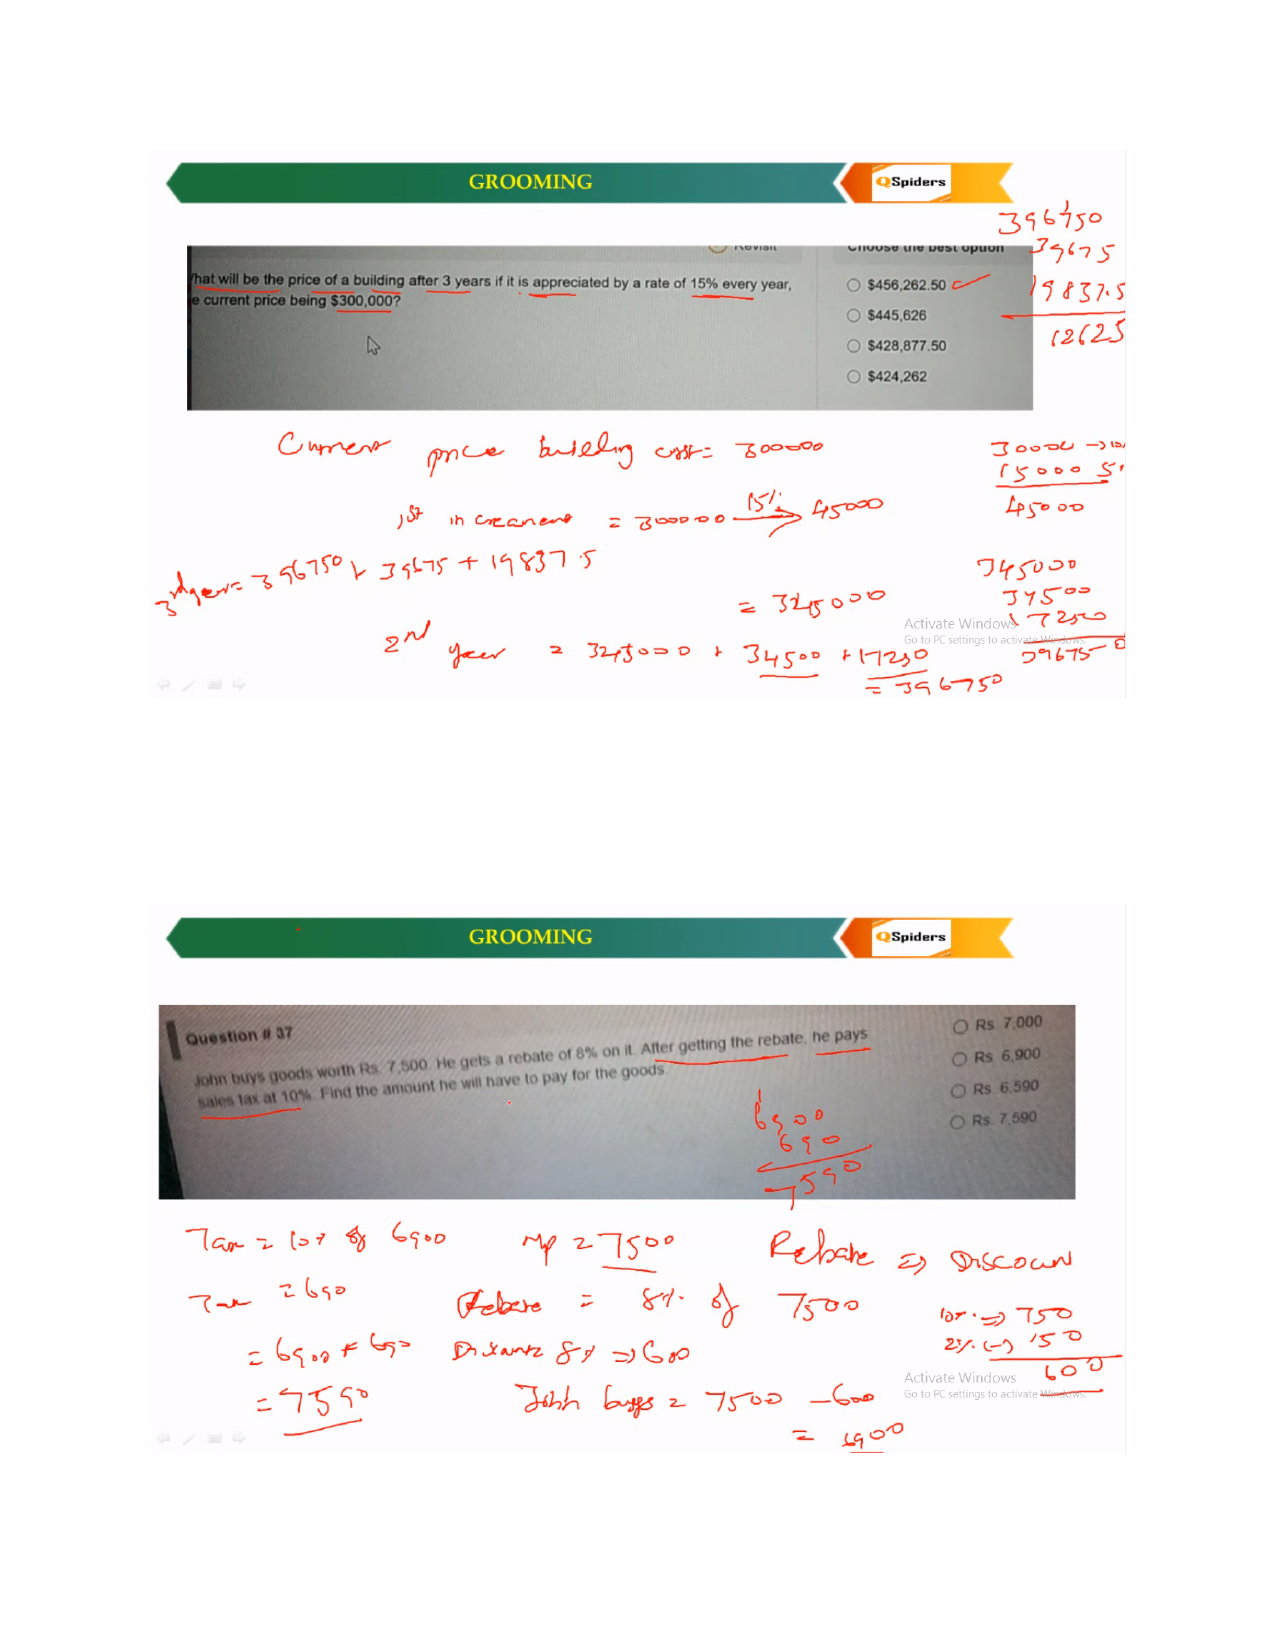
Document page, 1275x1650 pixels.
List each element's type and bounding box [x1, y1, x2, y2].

picture [150, 150, 1125, 699]
picture [150, 904, 1125, 1453]
